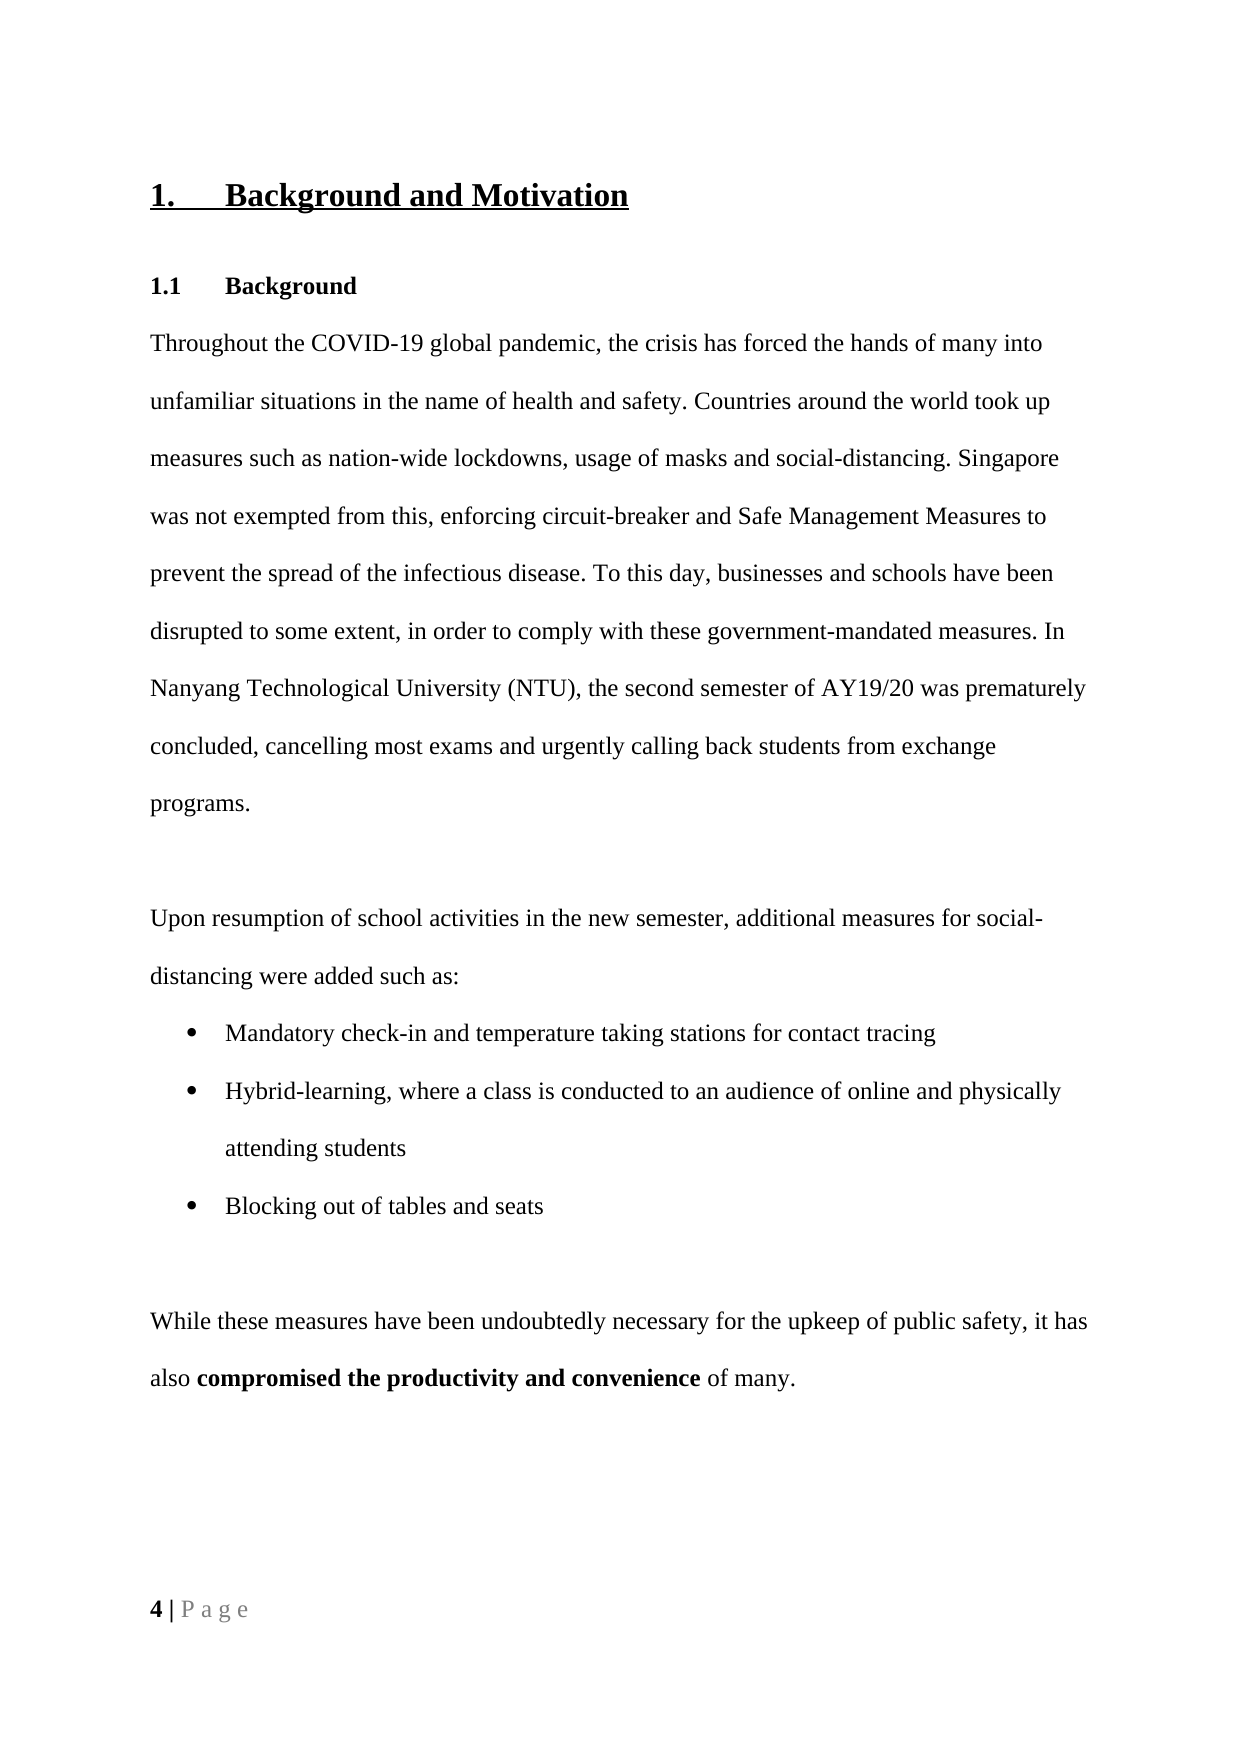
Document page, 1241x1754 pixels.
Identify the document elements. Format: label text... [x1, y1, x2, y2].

list Hybrid-learning, where a class is conducted to an audience of online and physically attending students [187, 1076, 1090, 1162]
text Upon resumption of school activities in the new semester, additional measures for social-distancing were added such as: [150, 903, 1090, 989]
list Blocking out of tables and seats [187, 1191, 1090, 1219]
subtitle 1.1 Background [150, 271, 1090, 299]
text While these measures have been undoubtedly necessary for the upkeep of public safety, it has also compromised the productivity and convenience of many. [150, 1306, 1090, 1392]
list Mandatory check-in and temperature taking stations for contact tracing [187, 1018, 1090, 1047]
subtitle 1. Background and Motivation [150, 175, 1090, 213]
text Throughout the COVID-19 global pandemic, the crisis has forced the hands of many into unfamiliar situations in the name of health and safety. Countries around the world took up measures such as nation-wide lockdowns, usage of masks and social-distancing. Singapore was not exempted from this, enforcing circuit-breaker and Safe Management Measures to prevent the spread of the infectious disease. To this day, businesses and schools have been disrupted to some extent, in order to comply with these government-mandated measures. In Nanyang Technological University (NTU), the second semester of AY19/20 was prematurely concluded, cancelling most exams and urgently calling back students from exchange programs. [150, 328, 1090, 817]
